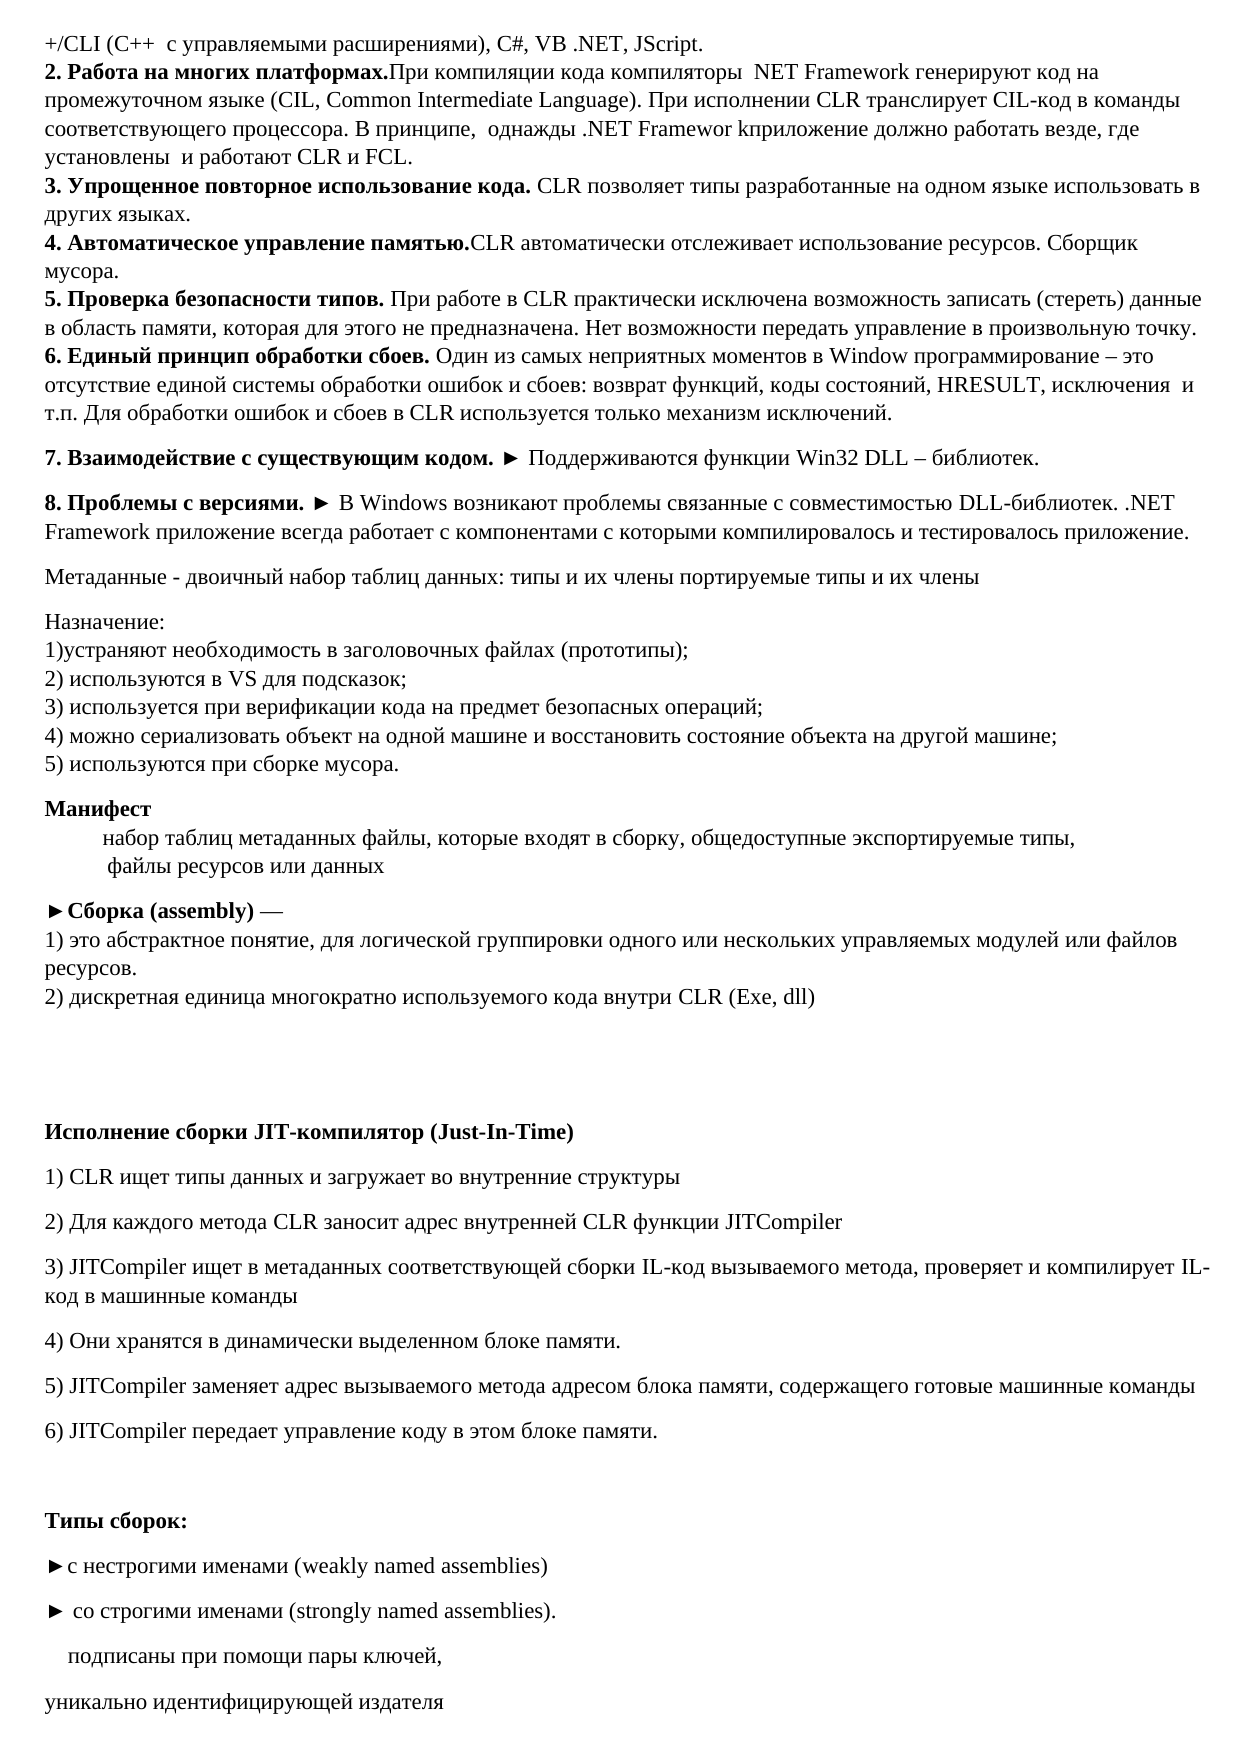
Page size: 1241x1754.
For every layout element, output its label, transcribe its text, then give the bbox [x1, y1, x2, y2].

text Манифест набор таблиц метаданных файлы, которые входят в сборку, общедоступные экспортируемые типы, файлы ресурсов или данных [44, 795, 1211, 879]
text 8. Проблемы с версиями. ► В Windows возникают проблемы связанные с совместимостью DLL-библиотек. .NET Framework приложение всегда работает с компонентами с которыми компилировалось и тестировалось приложение. [44, 489, 1211, 544]
text  подписаны при помощи пары ключей, [44, 1643, 1211, 1669]
text 3) JITCompiler ищет в метаданных соответствующей сборки IL-код вызываемого метода, проверяет и компилирует IL-код в машинные команды [44, 1253, 1211, 1308]
text Метаданные - двоичный набор таблиц данных: типы и их члены портируемые типы и их члены [44, 563, 1211, 589]
text ►с нестрогими именами (weakly named assemblies) [44, 1552, 1211, 1579]
text Назначение: 1)устраняют необходимость в заголовочных файлах (прототипы); 2) используются в VS для подсказок; 3) используется при верификации кода на предмет безопасных операций; 4) можно сериализовать объект на одной машине и восстановить состояние объекта на другой машине; 5) используются при сборке мусора. [44, 608, 1211, 777]
text 7. Взаимодействие с существующим кодом. ► Поддерживаются функции Win32 DLL – библиотек. [44, 444, 1211, 471]
text 5) JITCompiler заменяет адрес вызываемого метода адресом блока памяти, содержащего готовые машинные команды [44, 1372, 1211, 1398]
text Исполнение сборки JIT-компилятор (Just-In-Time) [44, 1118, 1211, 1144]
text 2) Для каждого метода CLR заносит адрес внутренней CLR функции JITCompiler [44, 1208, 1211, 1234]
text 1) CLR ищет типы данных и загружает во внутренние структуры [44, 1163, 1211, 1189]
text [44, 29, 1211, 426]
text ► со строгими именами (strongly named assemblies). [44, 1597, 1211, 1624]
text уникально идентифицирующей издателя [44, 1688, 1211, 1714]
text 6) JITCompiler передает управление коду в этом блоке памяти. [44, 1417, 1211, 1443]
text 4) Они хранятся в динамически выделенном блоке памяти. [44, 1327, 1211, 1353]
text ►Сборка (assembly) — 1) это абстрактное понятие, для логической группировки одного или нескольких управляемых модулей или файлов ресурсов. 2) дискретная единица многократно используемого кода внутри CLR (Exe, dll) [44, 897, 1211, 1009]
text Типы сборок: [44, 1507, 1211, 1534]
